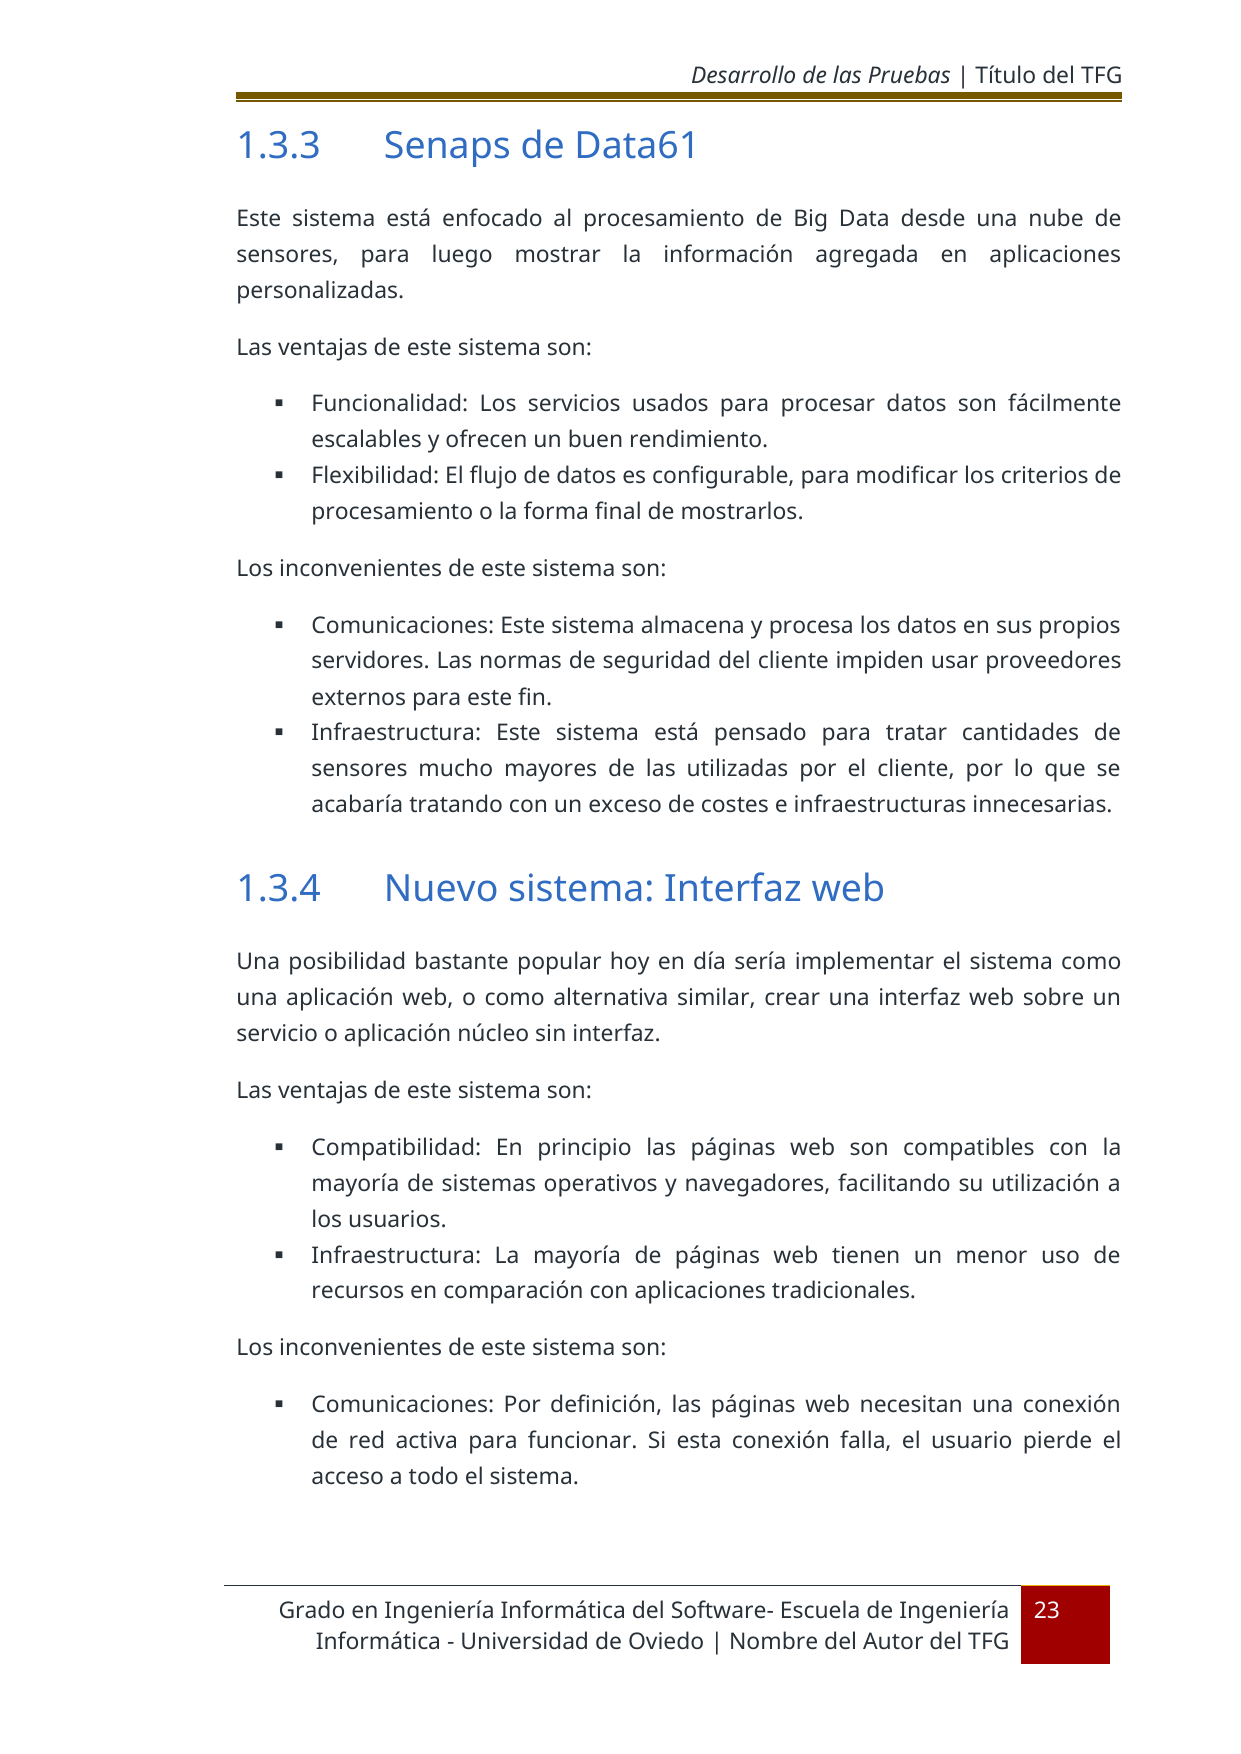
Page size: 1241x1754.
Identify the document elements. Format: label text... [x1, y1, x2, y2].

text Los inconvenientes de este sistema son: [236, 552, 1122, 583]
list Flexibilidad: El flujo de datos es configurable, para modificar los criterios de procesamiento o la forma final de mostrarlos. [274, 459, 1122, 526]
text Una posibilidad bastante popular hoy en día sería implementar el sistema como una aplicación web, o como alternativa similar, crear una interfaz web sobre un servicio o aplicación núcleo sin interfaz. [236, 945, 1122, 1048]
subtitle Nuevo sistema: Interfaz web [236, 862, 1122, 913]
text Los inconvenientes de este sistema son: [236, 1331, 1122, 1362]
list Comunicaciones: Este sistema almacena y procesa los datos en sus propios servidores. Las normas de seguridad del cliente impiden usar proveedores externos para este fin. [274, 608, 1122, 712]
text Este sistema está enfocado al procesamiento de Big Data desde una nube de sensores, para luego mostrar la información agregada en aplicaciones personalizadas. [236, 202, 1122, 305]
list Funcionalidad: Los servicios usados para procesar datos son fácilmente escalables y ofrecen un buen rendimiento. [274, 387, 1122, 454]
text Las ventajas de este sistema son: [236, 330, 1122, 362]
subtitle Senaps de Data61 [236, 118, 1122, 169]
list Compatibilidad: En principio las páginas web son compatibles con la mayoría de sistemas operativos y navegadores, facilitando su utilización a los usuarios. [274, 1131, 1122, 1234]
list Infraestructura: La mayoría de páginas web tienen un menor uso de recursos en comparación con aplicaciones tradicionales. [274, 1238, 1122, 1306]
list Infraestructura: Este sistema está pensado para tratar cantidades de sensores mucho mayores de las utilizadas por el cliente, por lo que se acabaría tratando con un exceso de costes e infraestructuras innecesarias. [274, 716, 1122, 819]
list Comunicaciones: Por definición, las páginas web necesitan una conexión de red activa para funcionar. Si esta conexión falla, el usuario pierde el acceso a todo el sistema. [274, 1388, 1122, 1491]
text Las ventajas de este sistema son: [236, 1074, 1122, 1105]
